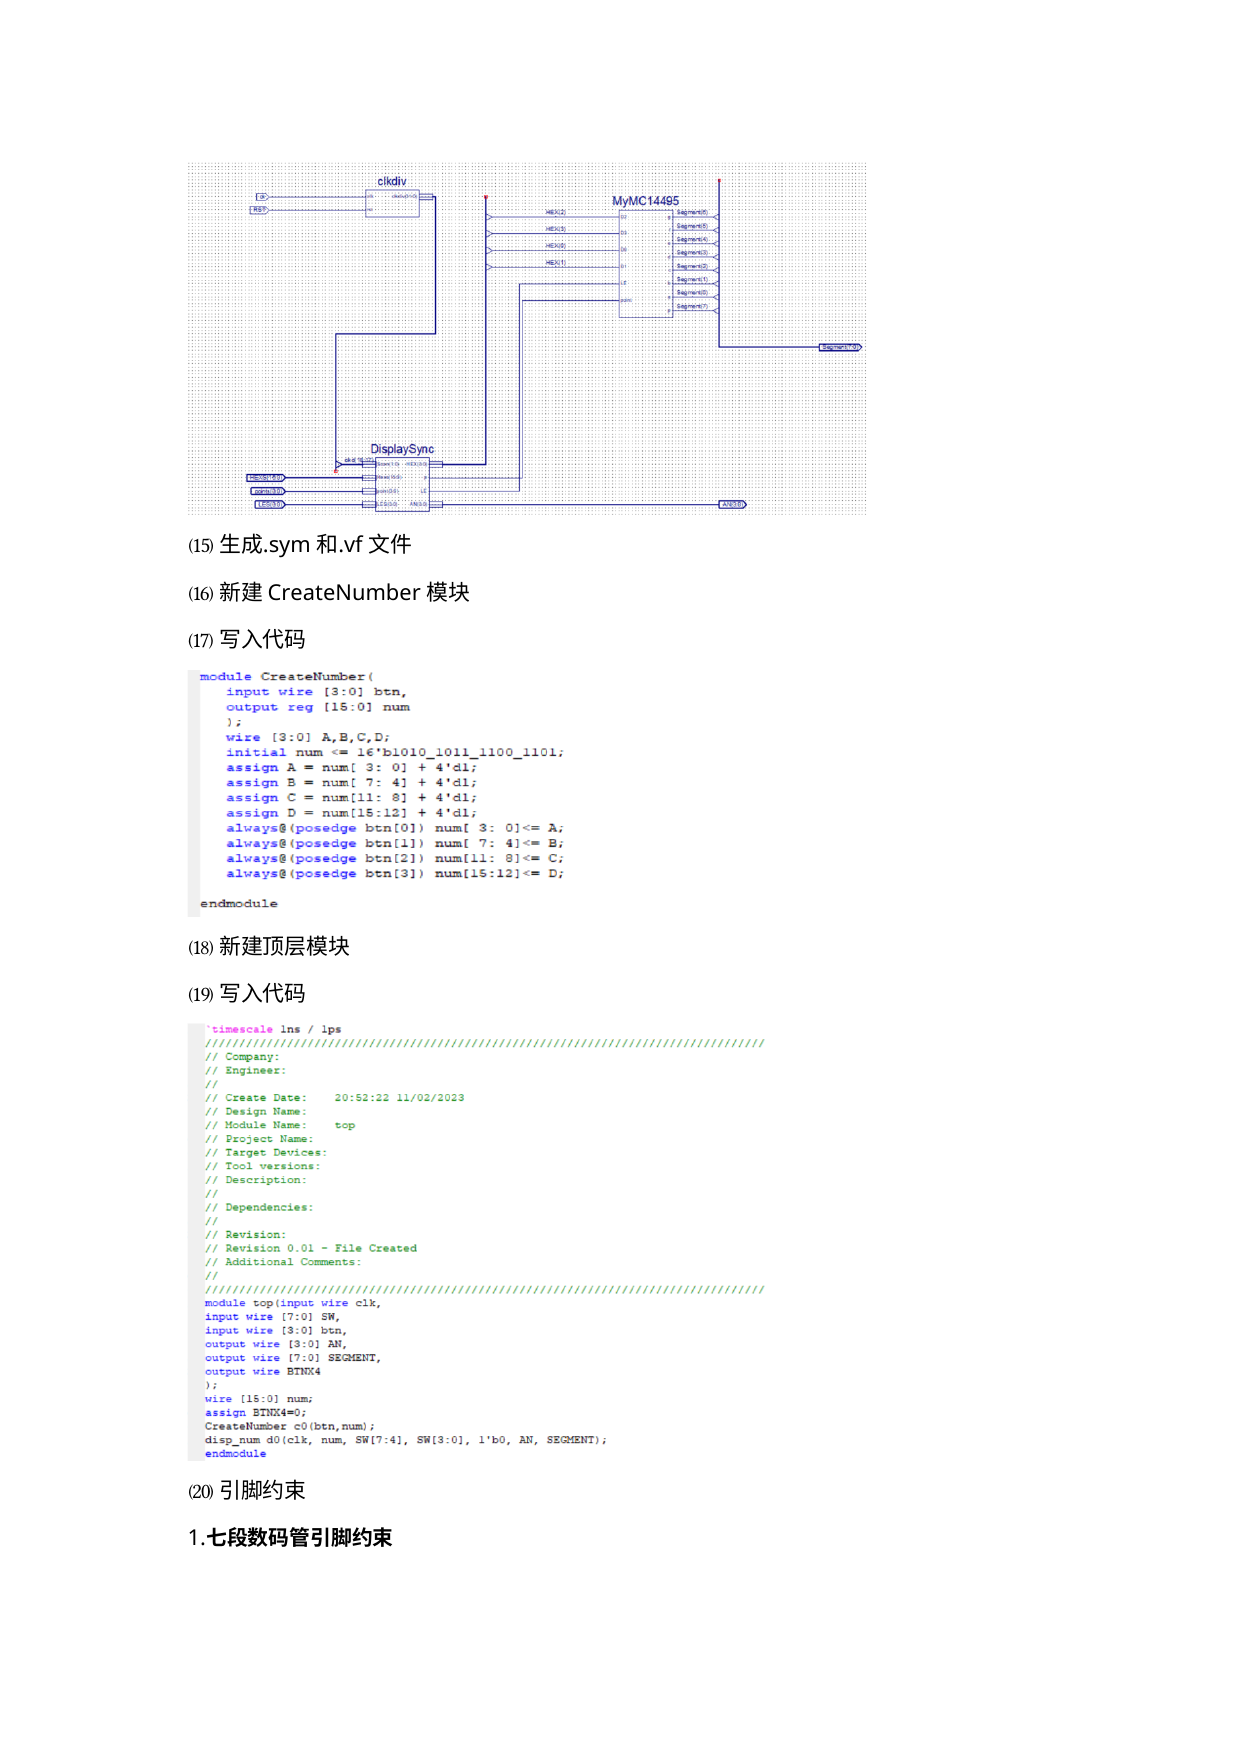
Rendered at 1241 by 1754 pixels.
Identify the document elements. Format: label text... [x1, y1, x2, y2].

picture [187, 162, 867, 515]
text ⒄写入代码 [187, 622, 1053, 654]
text 1.七段数码管引脚约束 [187, 1520, 1053, 1553]
text ⒆写入代码 [187, 976, 1053, 1008]
text ⒃新建 CreateNumber 模块 [187, 575, 1053, 606]
text ⒂生成.sym 和.vf 文件 [187, 527, 1053, 559]
picture [187, 1023, 781, 1461]
text ⒅新建顶层模块 [187, 929, 1053, 961]
picture [187, 670, 702, 917]
text ⒇引脚约束 [187, 1473, 1053, 1504]
